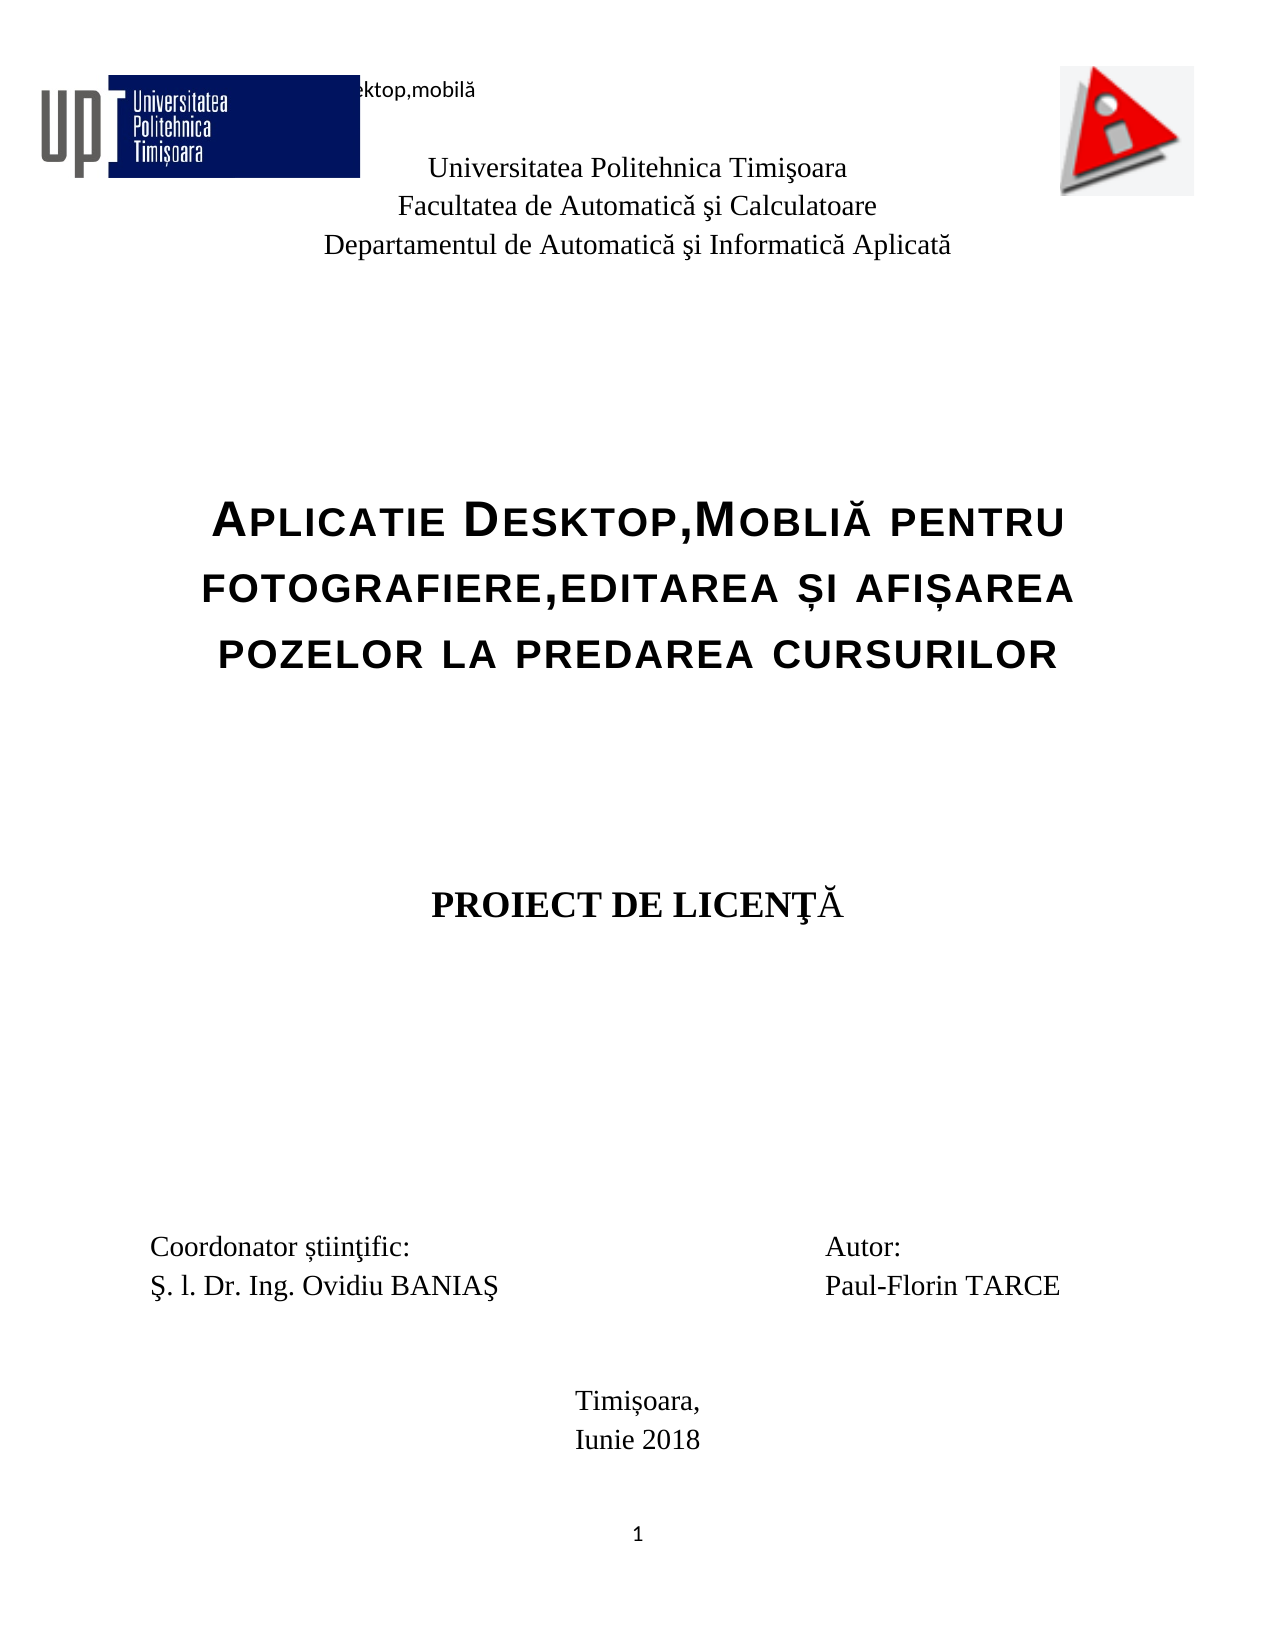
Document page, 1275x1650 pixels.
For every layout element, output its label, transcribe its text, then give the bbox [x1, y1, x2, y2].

text Timișoara, [150, 1383, 1125, 1417]
text Universitatea Politehnica Timişoara [150, 150, 1060, 183]
text Iunie 2018 [150, 1422, 1125, 1456]
text Departamentul de Automatică şi Informatică Aplicată [150, 227, 1125, 261]
picture [41, 75, 361, 178]
text Facultatea de Automaticǎ şi Calculatoare [150, 188, 1125, 222]
text Coordonator știinţific: Autor: [150, 1229, 1125, 1263]
text Ş. l. Dr. Ing. Ovidiu BANIAŞ Paul-Florin TARCE [150, 1268, 1125, 1301]
text PROIECT DE LICENŢĂ [150, 882, 1125, 925]
text Aplicatie Desktop,Mobliă pentru fotografiere,editarea și afișarea pozelor la predarea cursurilor [150, 489, 1125, 679]
picture [1060, 66, 1195, 196]
